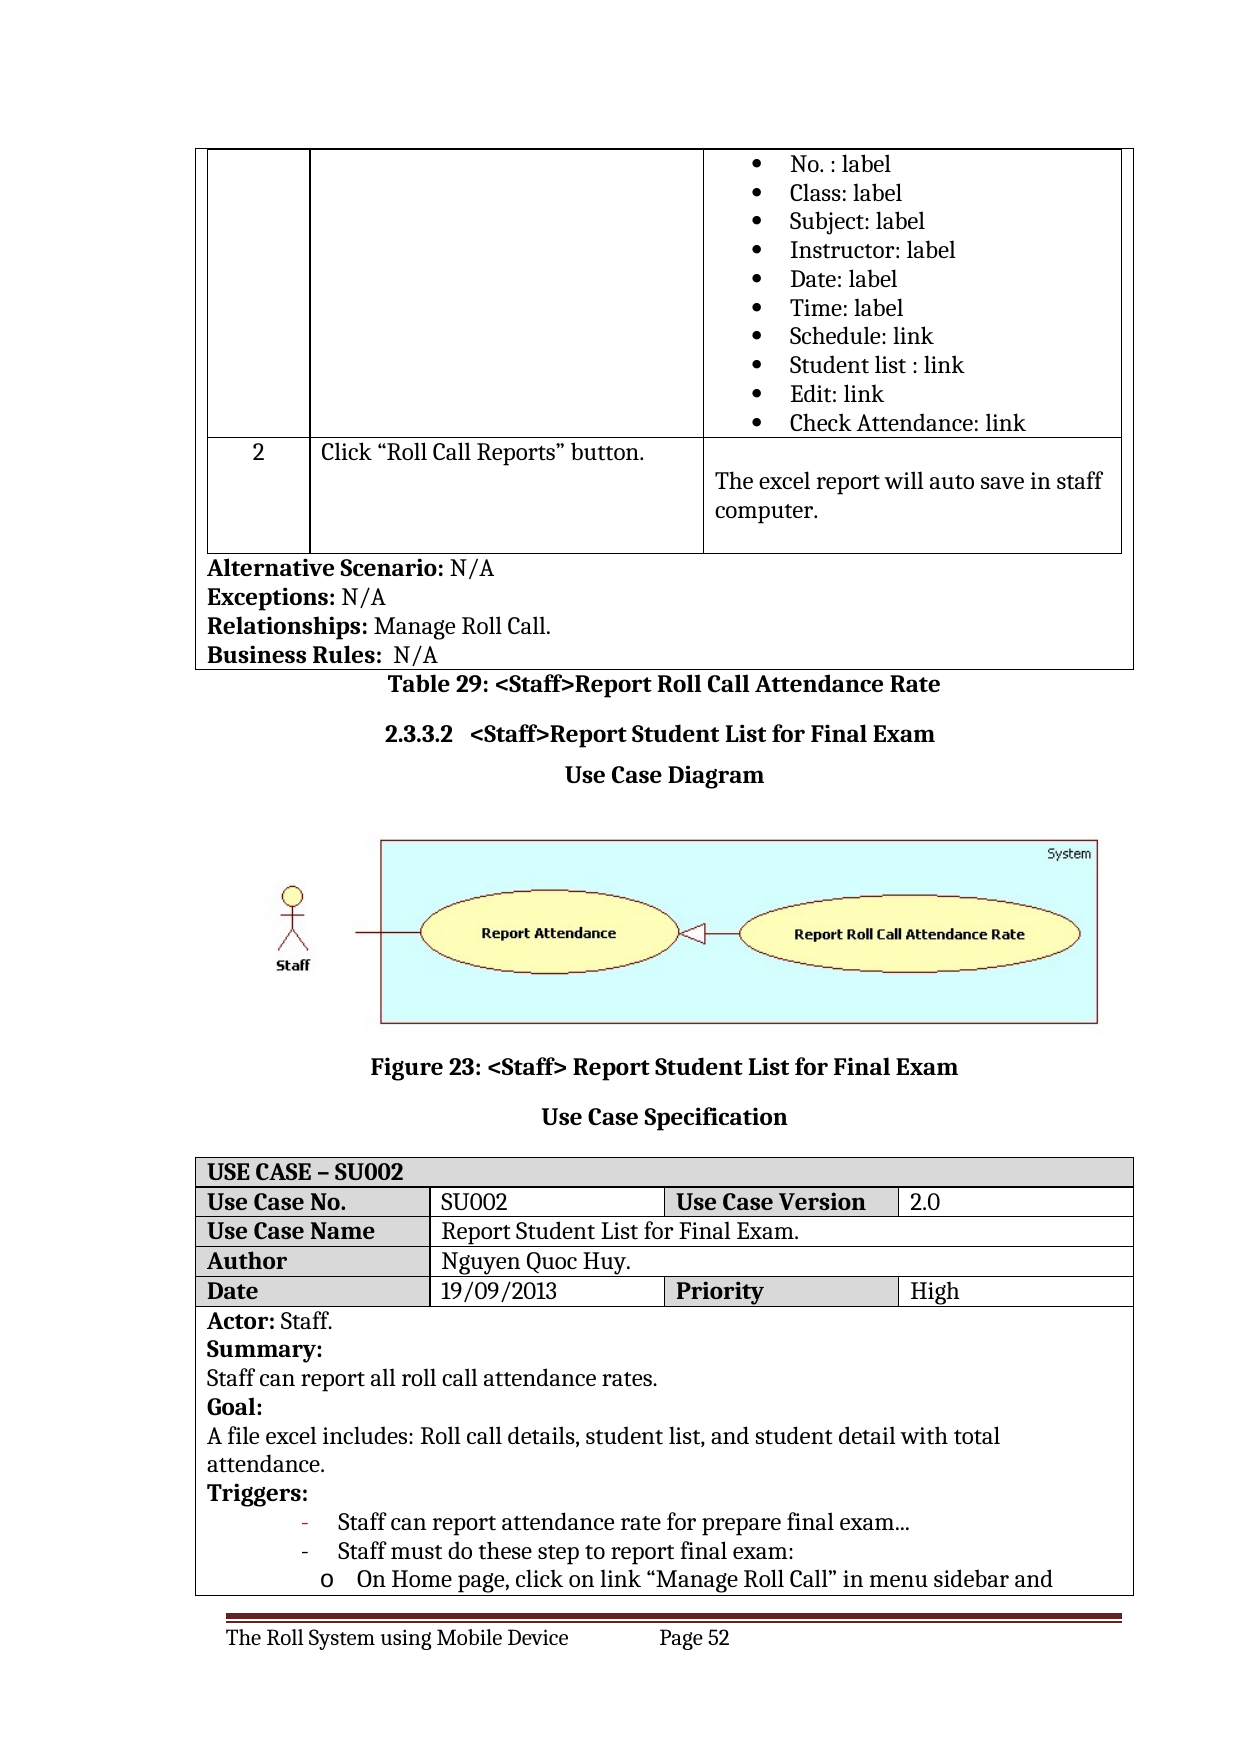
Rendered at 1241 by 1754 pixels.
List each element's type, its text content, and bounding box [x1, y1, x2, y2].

table_header USE CASE – SU002 [196, 1158, 1133, 1186]
table_cell 19/09/2013 [431, 1277, 664, 1306]
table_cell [196, 1307, 1133, 1595]
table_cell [196, 149, 1133, 669]
subtitle <Staff>Report Student List for Final Exam [385, 720, 1122, 749]
text Table 29: <Staff>Report Roll Call Attendance Rate [207, 670, 1122, 699]
table_cell Priority [665, 1277, 898, 1306]
table_cell Report Student List for Final Exam. [431, 1217, 1133, 1246]
subtitle Use Case Diagram [207, 761, 1122, 790]
table_cell Use Case Name [196, 1217, 429, 1246]
table_cell 2.0 [899, 1188, 1133, 1216]
table_cell Use Case No. [196, 1188, 429, 1216]
table_cell Author [196, 1247, 429, 1276]
table_cell High [899, 1277, 1133, 1306]
table_cell SU002 [431, 1188, 664, 1216]
table_cell Nguyen Quoc Huy. [431, 1247, 1133, 1276]
subtitle Use Case Specification [207, 1103, 1122, 1131]
table_cell Use Case Version [665, 1188, 898, 1216]
picture [206, 815, 1123, 1049]
table_cell Date [196, 1277, 429, 1306]
